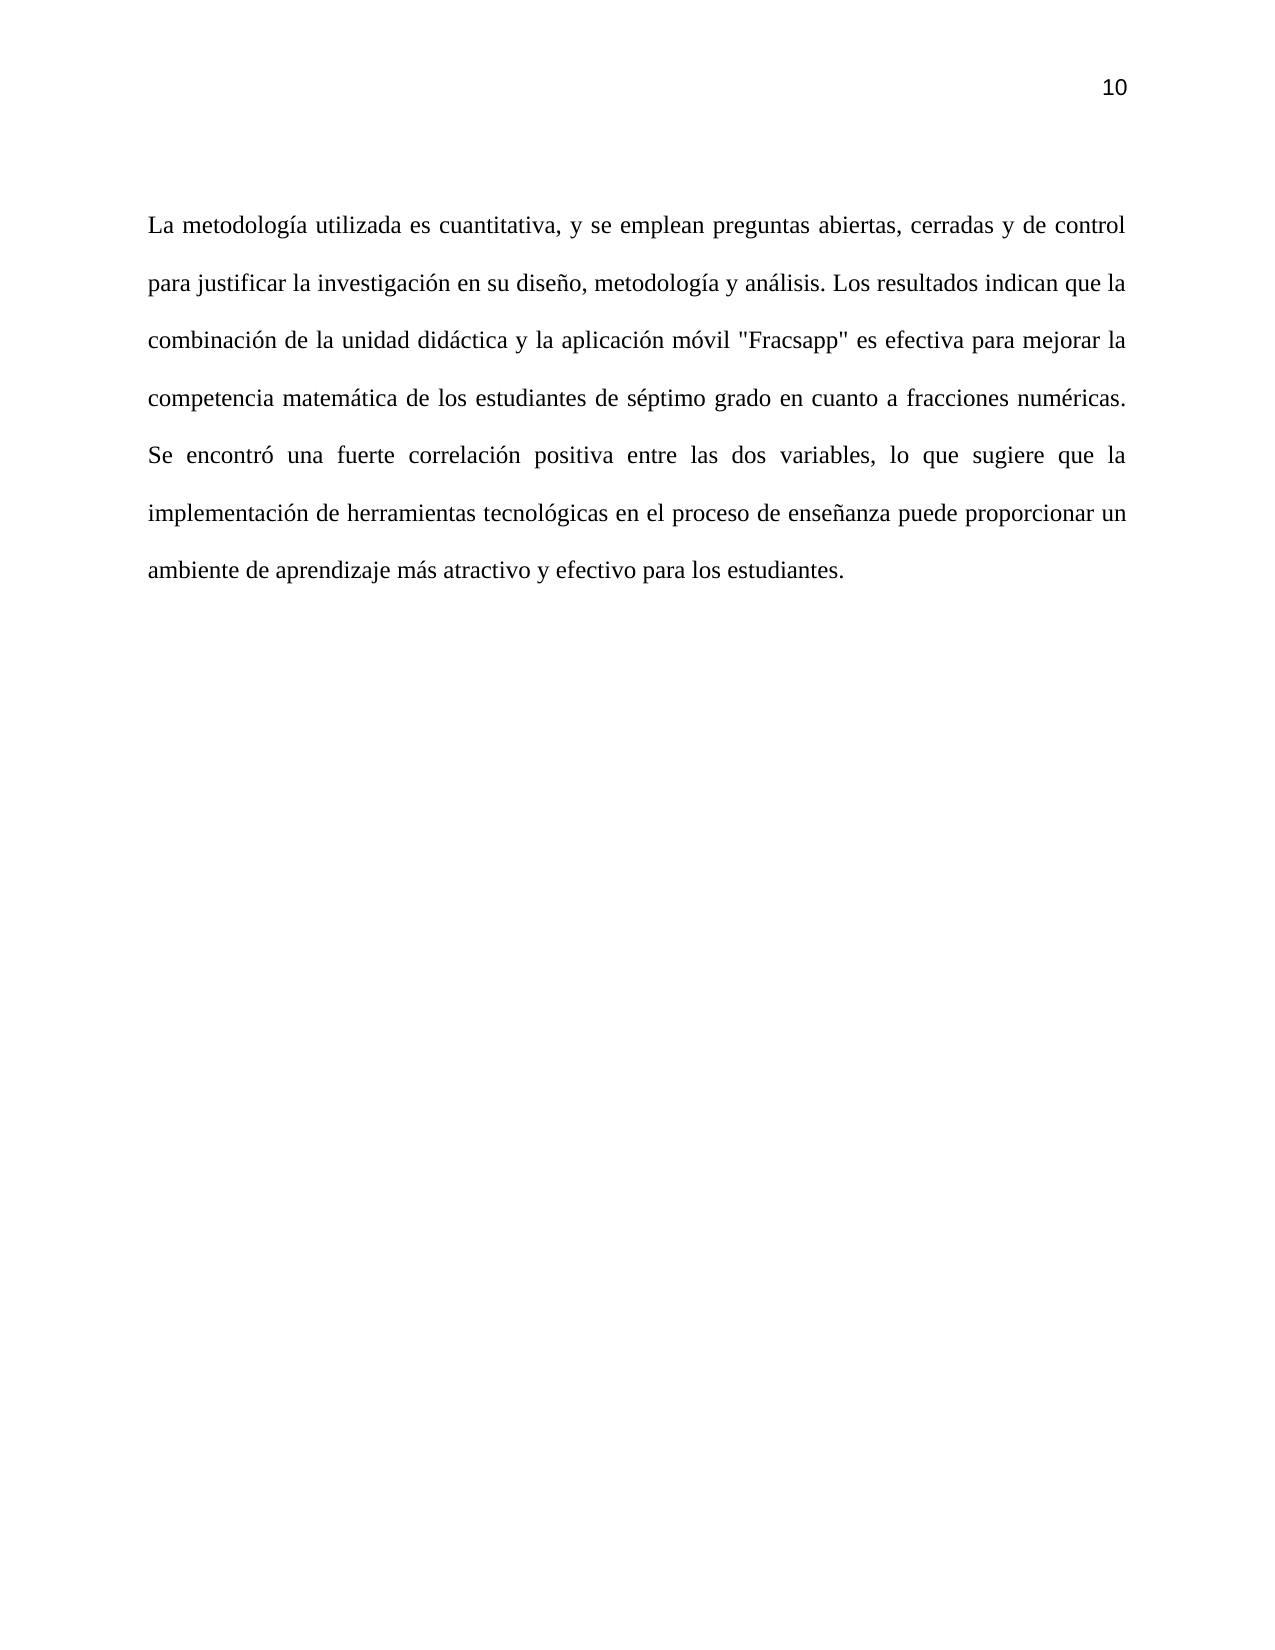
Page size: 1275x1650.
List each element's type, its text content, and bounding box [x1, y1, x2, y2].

text La metodología utilizada es cuantitativa, y se emplean preguntas abiertas, cerradas y de control para justificar la investigación en su diseño, metodología y análisis. Los resultados indican que la combinación de la unidad didáctica y la aplicación móvil "Fracsapp" es efectiva para mejorar la competencia matemática de los estudiantes de séptimo grado en cuanto a fracciones numéricas. Se encontró una fuerte correlación positiva entre las dos variables, lo que sugiere que la implementación de herramientas tecnológicas en el proceso de enseñanza puede proporcionar un ambiente de aprendizaje más atractivo y efectivo para los estudiantes. [148, 210, 1127, 584]
